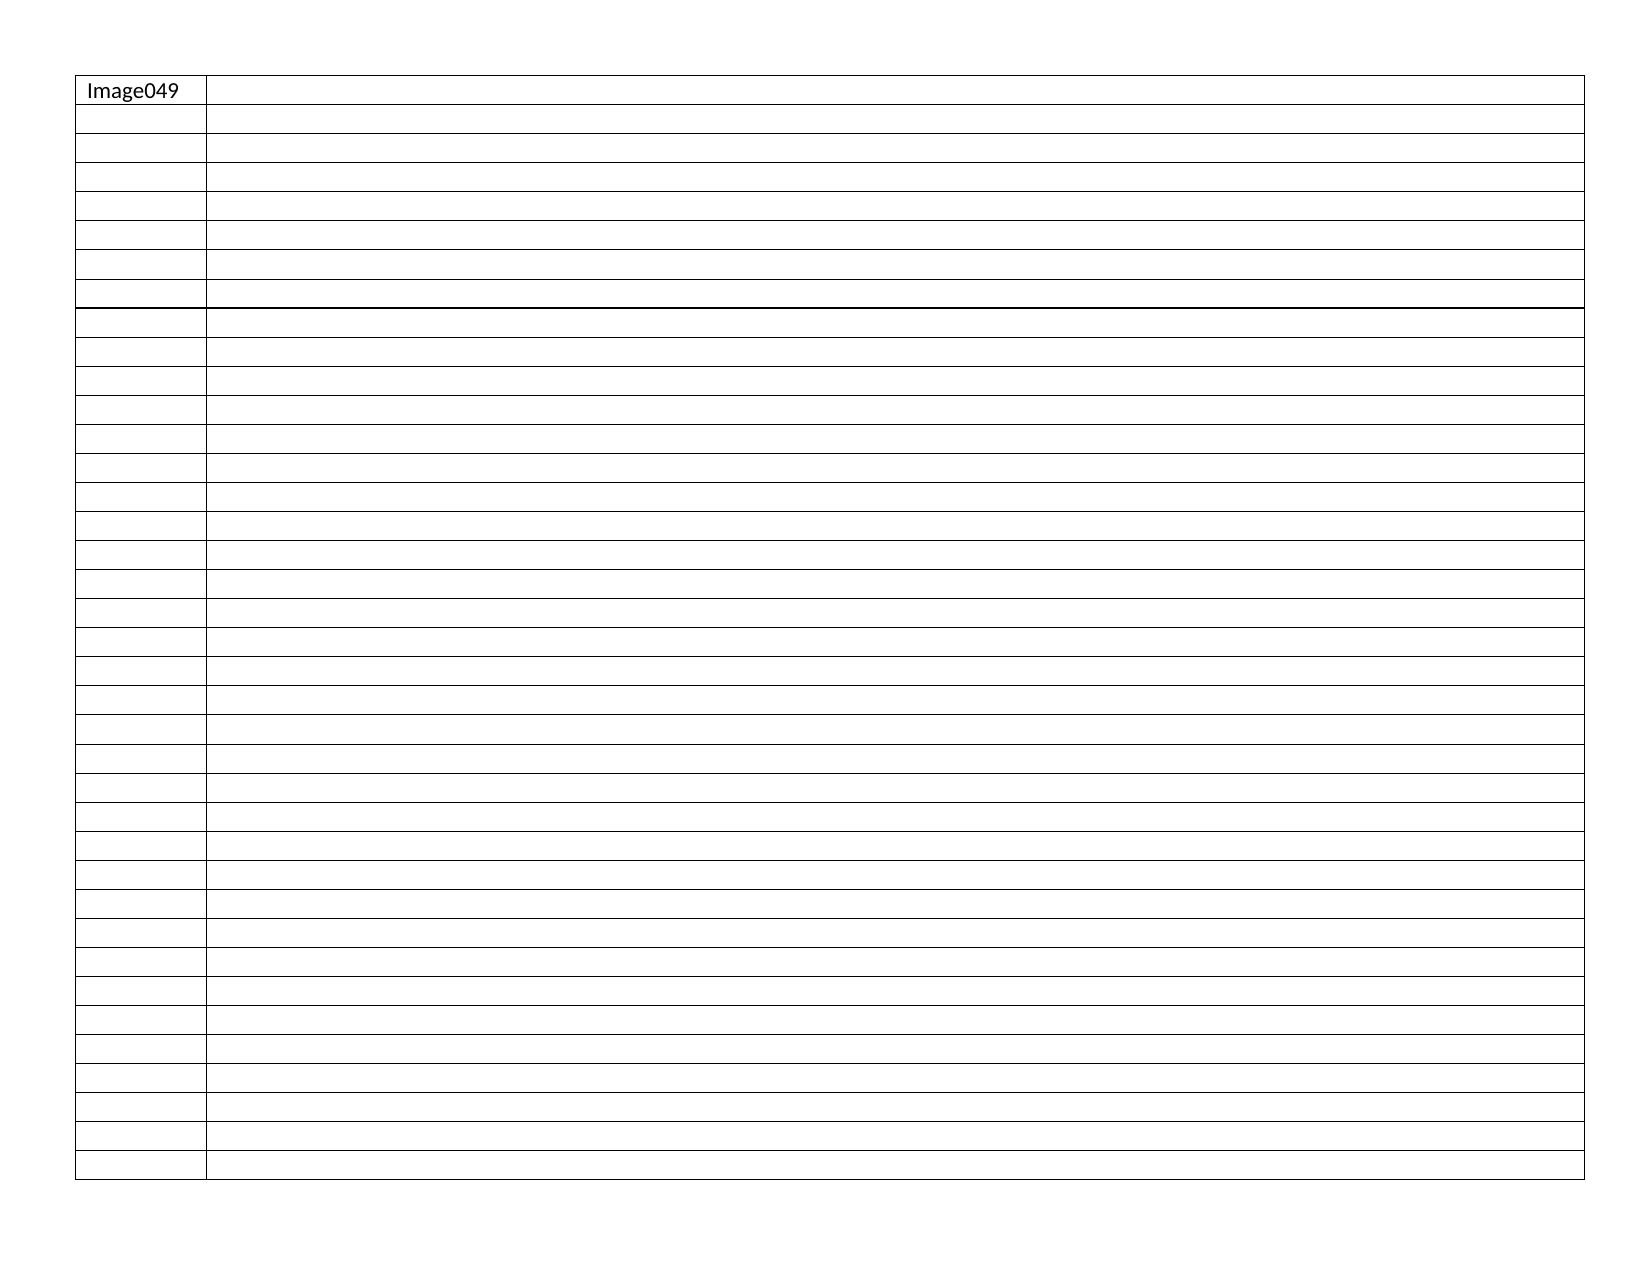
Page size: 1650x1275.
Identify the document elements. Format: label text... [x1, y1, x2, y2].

table_cell [76, 948, 206, 976]
table_cell [207, 919, 1584, 947]
table_cell [207, 599, 1584, 627]
table_cell [207, 367, 1584, 395]
table_cell [76, 686, 206, 714]
table_cell [76, 309, 206, 337]
table_cell [76, 512, 206, 540]
table_cell [207, 192, 1584, 220]
table_cell [76, 1035, 206, 1063]
table_cell [76, 715, 206, 743]
table_cell [207, 483, 1584, 511]
table_cell [207, 338, 1584, 366]
table_cell [207, 715, 1584, 743]
table_cell [76, 541, 206, 569]
table_cell [76, 1064, 206, 1092]
table_cell [207, 105, 1584, 133]
table_cell [76, 280, 206, 307]
table_cell [207, 803, 1584, 831]
table_cell [76, 367, 206, 395]
table_cell [207, 686, 1584, 714]
table_cell [76, 890, 206, 918]
table_cell [76, 454, 206, 482]
table_cell [76, 657, 206, 685]
table_cell [207, 977, 1584, 1005]
table_cell [207, 570, 1584, 598]
table_cell [76, 221, 206, 249]
table_cell [76, 1151, 206, 1179]
table_cell [207, 250, 1584, 278]
table_cell [76, 628, 206, 656]
table_cell [207, 1035, 1584, 1063]
table_cell [207, 454, 1584, 482]
table_cell [207, 861, 1584, 889]
table_cell [207, 1122, 1584, 1150]
table_cell [207, 309, 1584, 337]
table_cell [76, 134, 206, 162]
table_cell [76, 803, 206, 831]
table_cell [76, 919, 206, 947]
table_cell [76, 745, 206, 772]
table_cell [76, 570, 206, 598]
table_cell [76, 1122, 206, 1150]
table_cell [207, 1151, 1584, 1179]
table_cell [207, 76, 1584, 104]
table_cell [76, 832, 206, 860]
table_cell [207, 541, 1584, 569]
table_cell [76, 396, 206, 424]
table_cell [207, 512, 1584, 540]
table_cell [207, 1064, 1584, 1092]
table_cell [207, 832, 1584, 860]
table_cell [207, 163, 1584, 191]
table_cell [76, 250, 206, 278]
table_cell [207, 425, 1584, 453]
table_cell [207, 280, 1584, 307]
table_cell [76, 1093, 206, 1121]
table_cell [207, 396, 1584, 424]
table_cell [76, 483, 206, 511]
table_cell [207, 657, 1584, 685]
table_cell [207, 628, 1584, 656]
table_cell [76, 599, 206, 627]
table_cell [76, 163, 206, 191]
table_cell [207, 134, 1584, 162]
table_cell [207, 1006, 1584, 1034]
table_cell [76, 105, 206, 133]
table_cell [76, 1006, 206, 1034]
table_cell [76, 425, 206, 453]
table_cell [207, 890, 1584, 918]
table_cell [207, 774, 1584, 802]
table_cell [76, 977, 206, 1005]
table_cell [76, 774, 206, 802]
table_cell [76, 338, 206, 366]
table_cell [76, 192, 206, 220]
table_cell [207, 948, 1584, 976]
table_cell Image049 [76, 76, 206, 104]
table_cell [207, 1093, 1584, 1121]
table_cell [207, 221, 1584, 249]
table_cell [207, 745, 1584, 772]
table_cell [76, 861, 206, 889]
